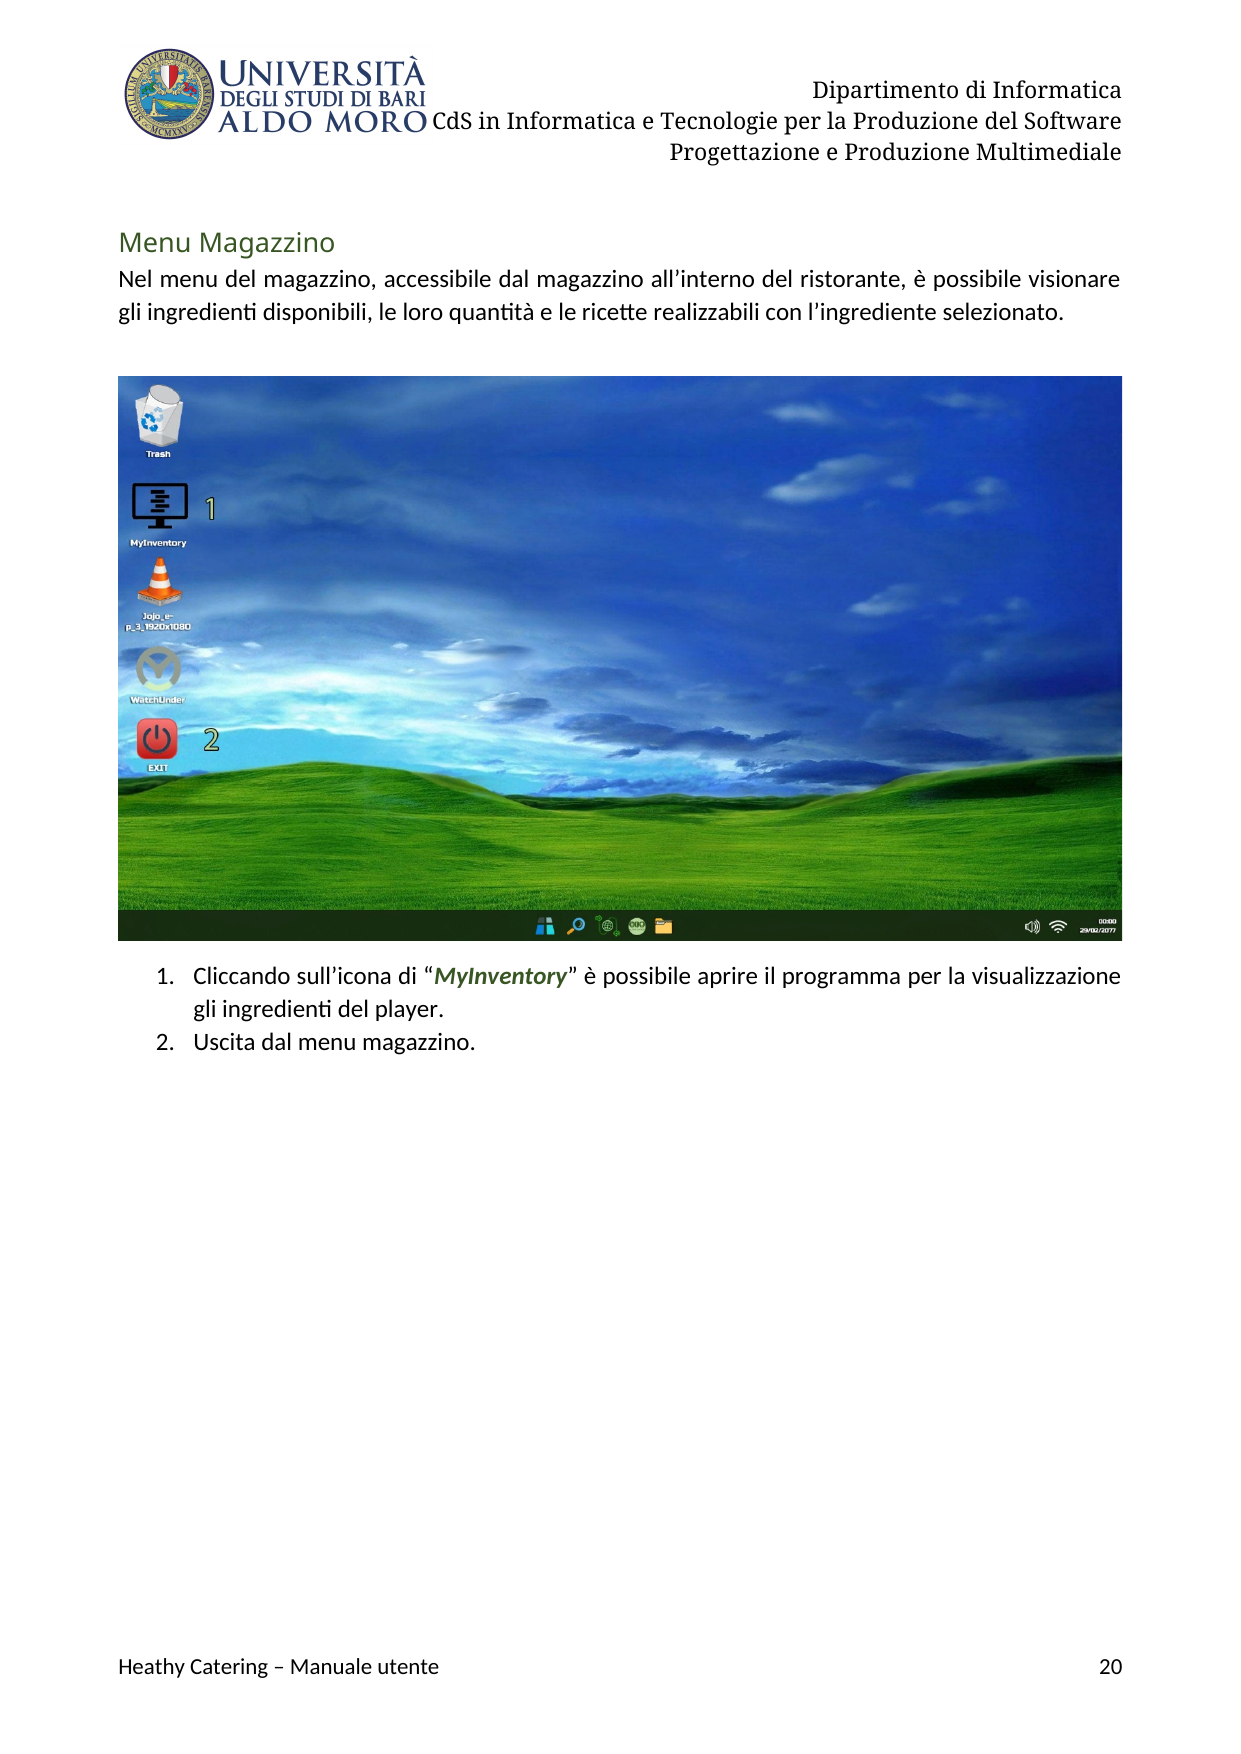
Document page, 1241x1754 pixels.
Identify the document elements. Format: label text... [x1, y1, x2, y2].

list Cliccando sull’icona di “MyInventory” è possibile aprire il programma per la visualizzazione gli ingredienti del player. [156, 960, 1122, 1023]
subtitle Menu Magazzino [118, 224, 1122, 261]
list Uscita dal menu magazzino. [156, 1026, 1122, 1056]
text Nel menu del magazzino, accessibile dal magazzino all’interno del ristorante, è possibile visionare gli ingredienti disponibili, le loro quantità e le ricette realizzabili con l’ingrediente selezionato. [118, 263, 1122, 327]
picture [118, 376, 1123, 941]
picture [118, 41, 433, 147]
